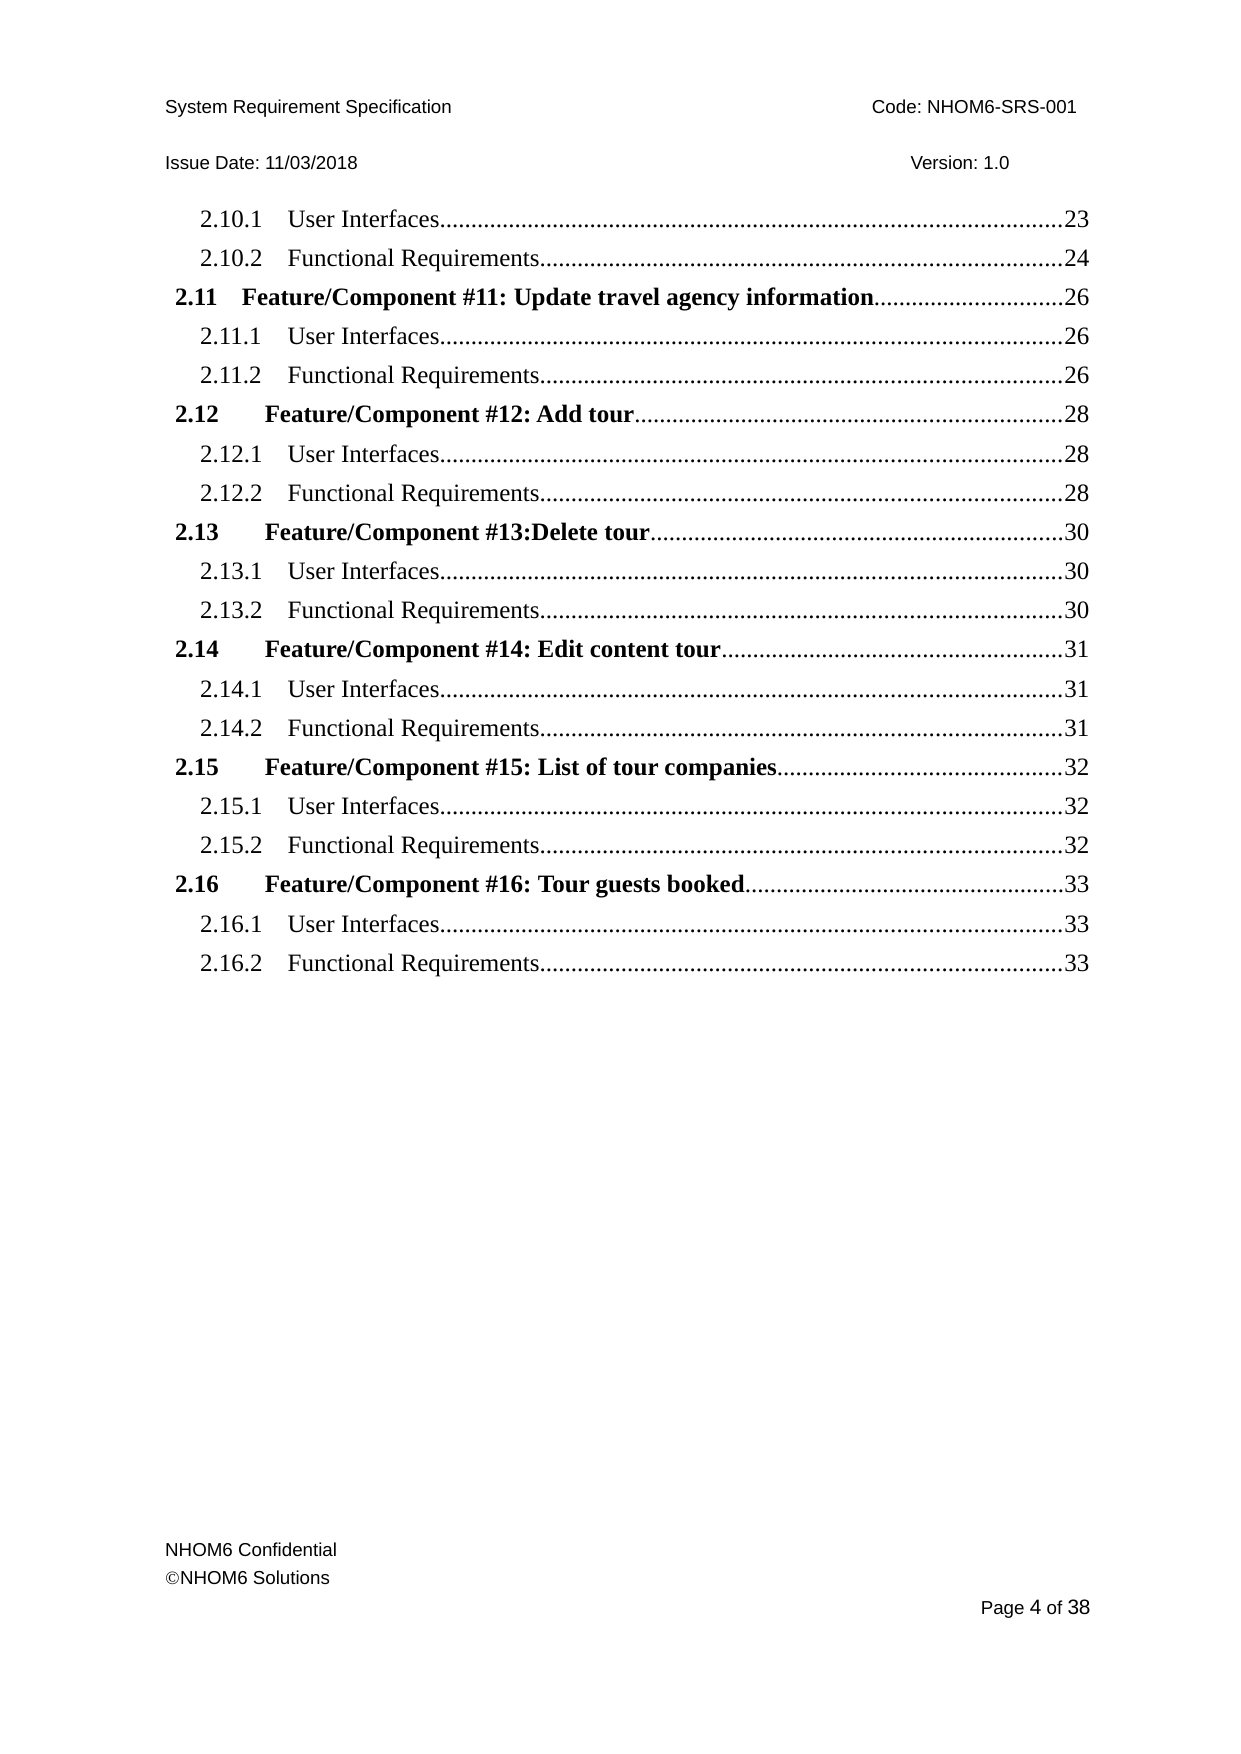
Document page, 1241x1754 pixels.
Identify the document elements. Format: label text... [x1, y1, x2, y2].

text 2.15.2 Functional Requirements 32 [200, 830, 1090, 859]
text 2.16.2 Functional Requirements 33 [200, 948, 1090, 977]
text 2.14.2 Functional Requirements 31 [200, 713, 1090, 742]
text 2.12 Feature/Component #12: Add tour 28 [175, 399, 1090, 428]
text 2.11.1 User Interfaces 26 [200, 321, 1090, 350]
text 2.13 Feature/Component #13:Delete tour 30 [175, 517, 1090, 546]
text 2.11.2 Functional Requirements 26 [200, 360, 1090, 389]
text 2.12.2 Functional Requirements 28 [200, 478, 1090, 507]
text 2.15.1 User Interfaces 32 [200, 791, 1090, 820]
text 2.13.1 User Interfaces 30 [200, 556, 1090, 585]
text 2.10.2 Functional Requirements 24 [200, 243, 1090, 272]
text 2.16.1 User Interfaces 33 [200, 909, 1090, 937]
text 2.10.1 User Interfaces 23 [200, 204, 1090, 232]
text 2.13.2 Functional Requirements 30 [200, 595, 1090, 624]
text 2.15 Feature/Component #15: List of tour companies 32 [175, 752, 1090, 781]
text 2.11 Feature/Component #11: Update travel agency information 26 [175, 282, 1090, 311]
text 2.12.1 User Interfaces 28 [200, 439, 1090, 467]
text 2.16 Feature/Component #16: Tour guests booked 33 [175, 869, 1090, 898]
text 2.14 Feature/Component #14: Edit content tour 31 [175, 634, 1090, 663]
text 2.14.1 User Interfaces 31 [200, 674, 1090, 702]
